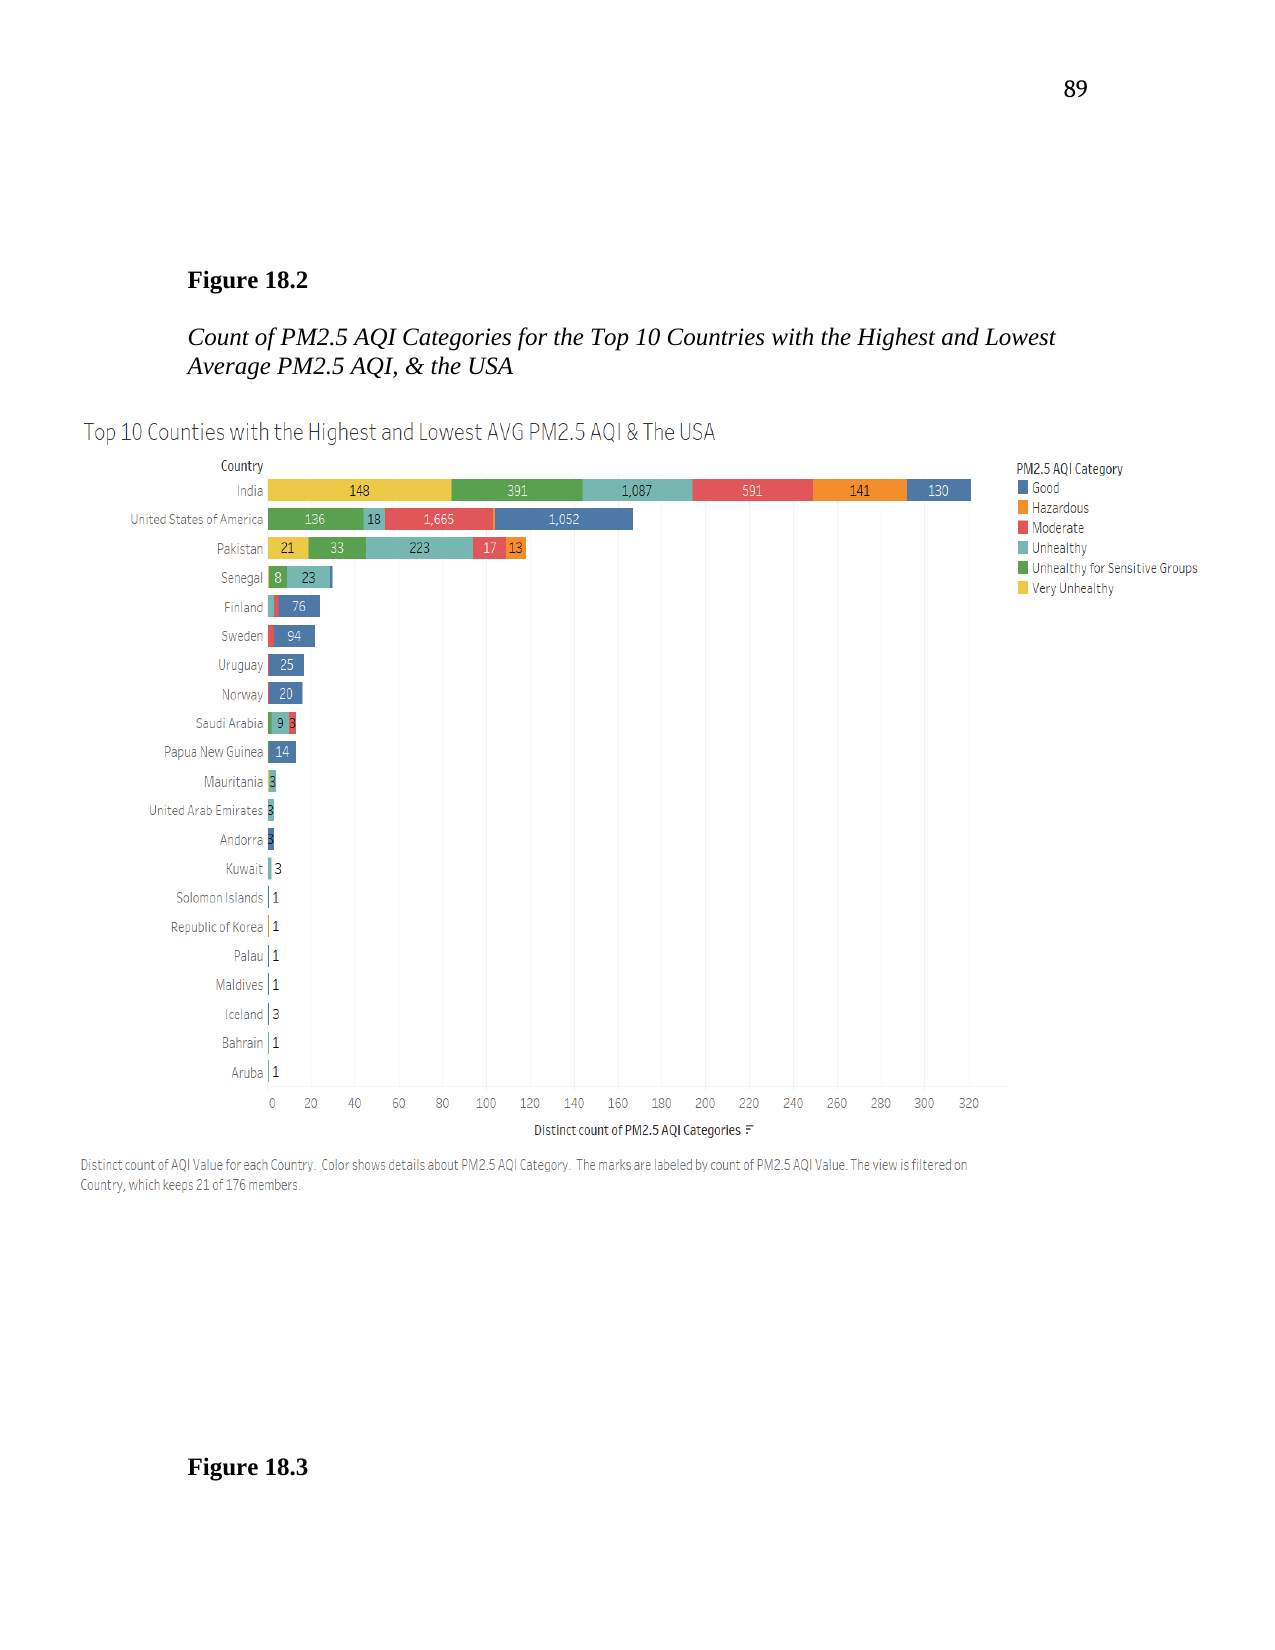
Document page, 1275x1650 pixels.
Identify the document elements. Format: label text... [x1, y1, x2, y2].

picture [80, 408, 1200, 1194]
text Count of PM2.5 AQI Categories for the Top 10 Countries with the Highest and Lowest Average PM2.5 AQI, & the USA [187, 322, 1087, 380]
text Figure 18.2 [187, 265, 1087, 294]
text Figure 18.3 [187, 1452, 1087, 1481]
